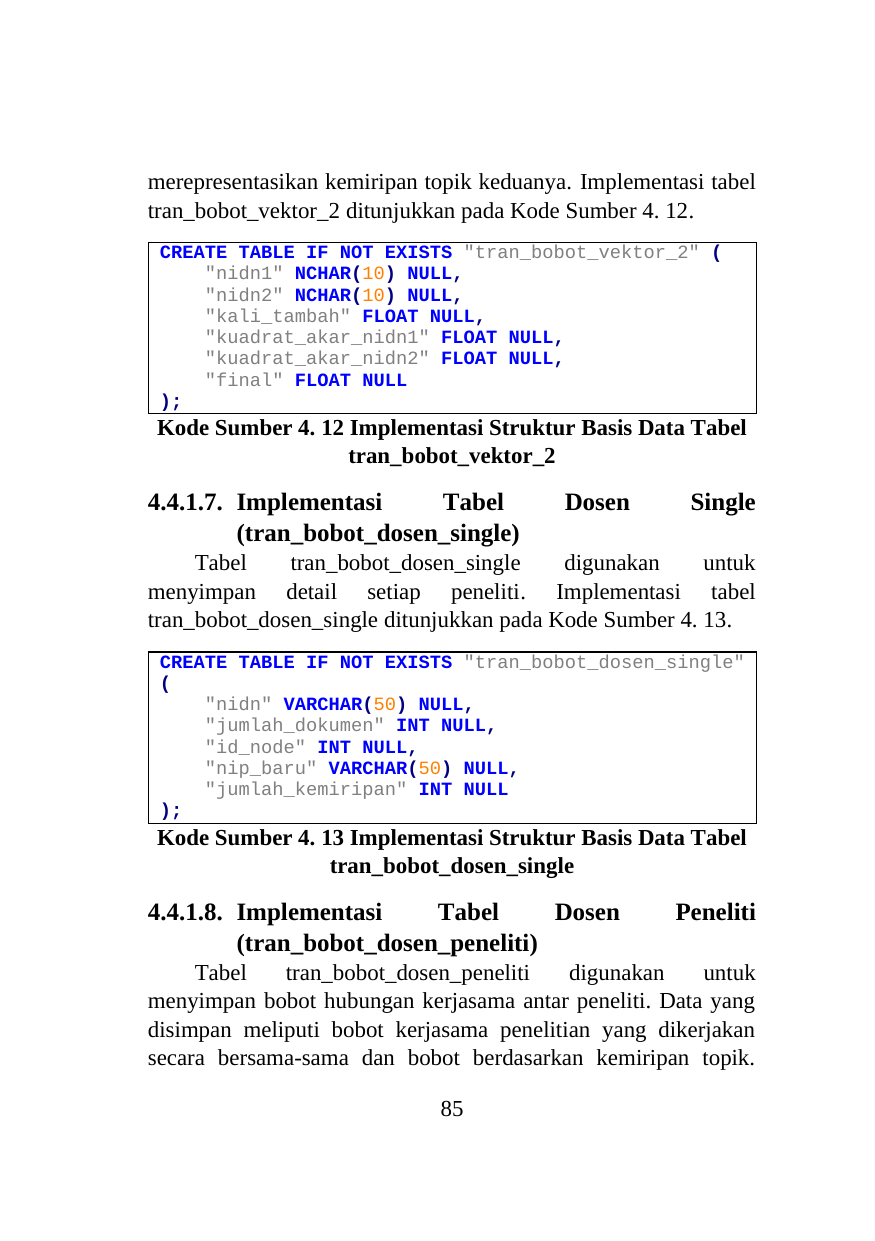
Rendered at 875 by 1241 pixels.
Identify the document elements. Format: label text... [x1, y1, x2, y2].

subtitle Implementasi Tabel Dosen Peneliti (tran_bobot_dosen_peneliti) [148, 897, 756, 957]
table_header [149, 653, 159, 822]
subtitle Implementasi Tabel Dosen Single (tran_bobot_dosen_single) [148, 487, 756, 547]
text Tabel tran_bobot_dosen_single digunakan untuk menyimpan detail setiap peneliti. Implementasi tabel tran_bobot_dosen_single ditunjukkan pada Kode Sumber 4. 13. [148, 549, 756, 633]
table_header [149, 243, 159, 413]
text Kode Sumber 4. 13 Implementasi Struktur Basis Data Tabel tran_bobot_dosen_single [148, 824, 756, 878]
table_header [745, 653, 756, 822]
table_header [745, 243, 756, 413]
text Kode Sumber 4. 12 Implementasi Struktur Basis Data Tabel tran_bobot_vektor_2 [148, 414, 756, 469]
